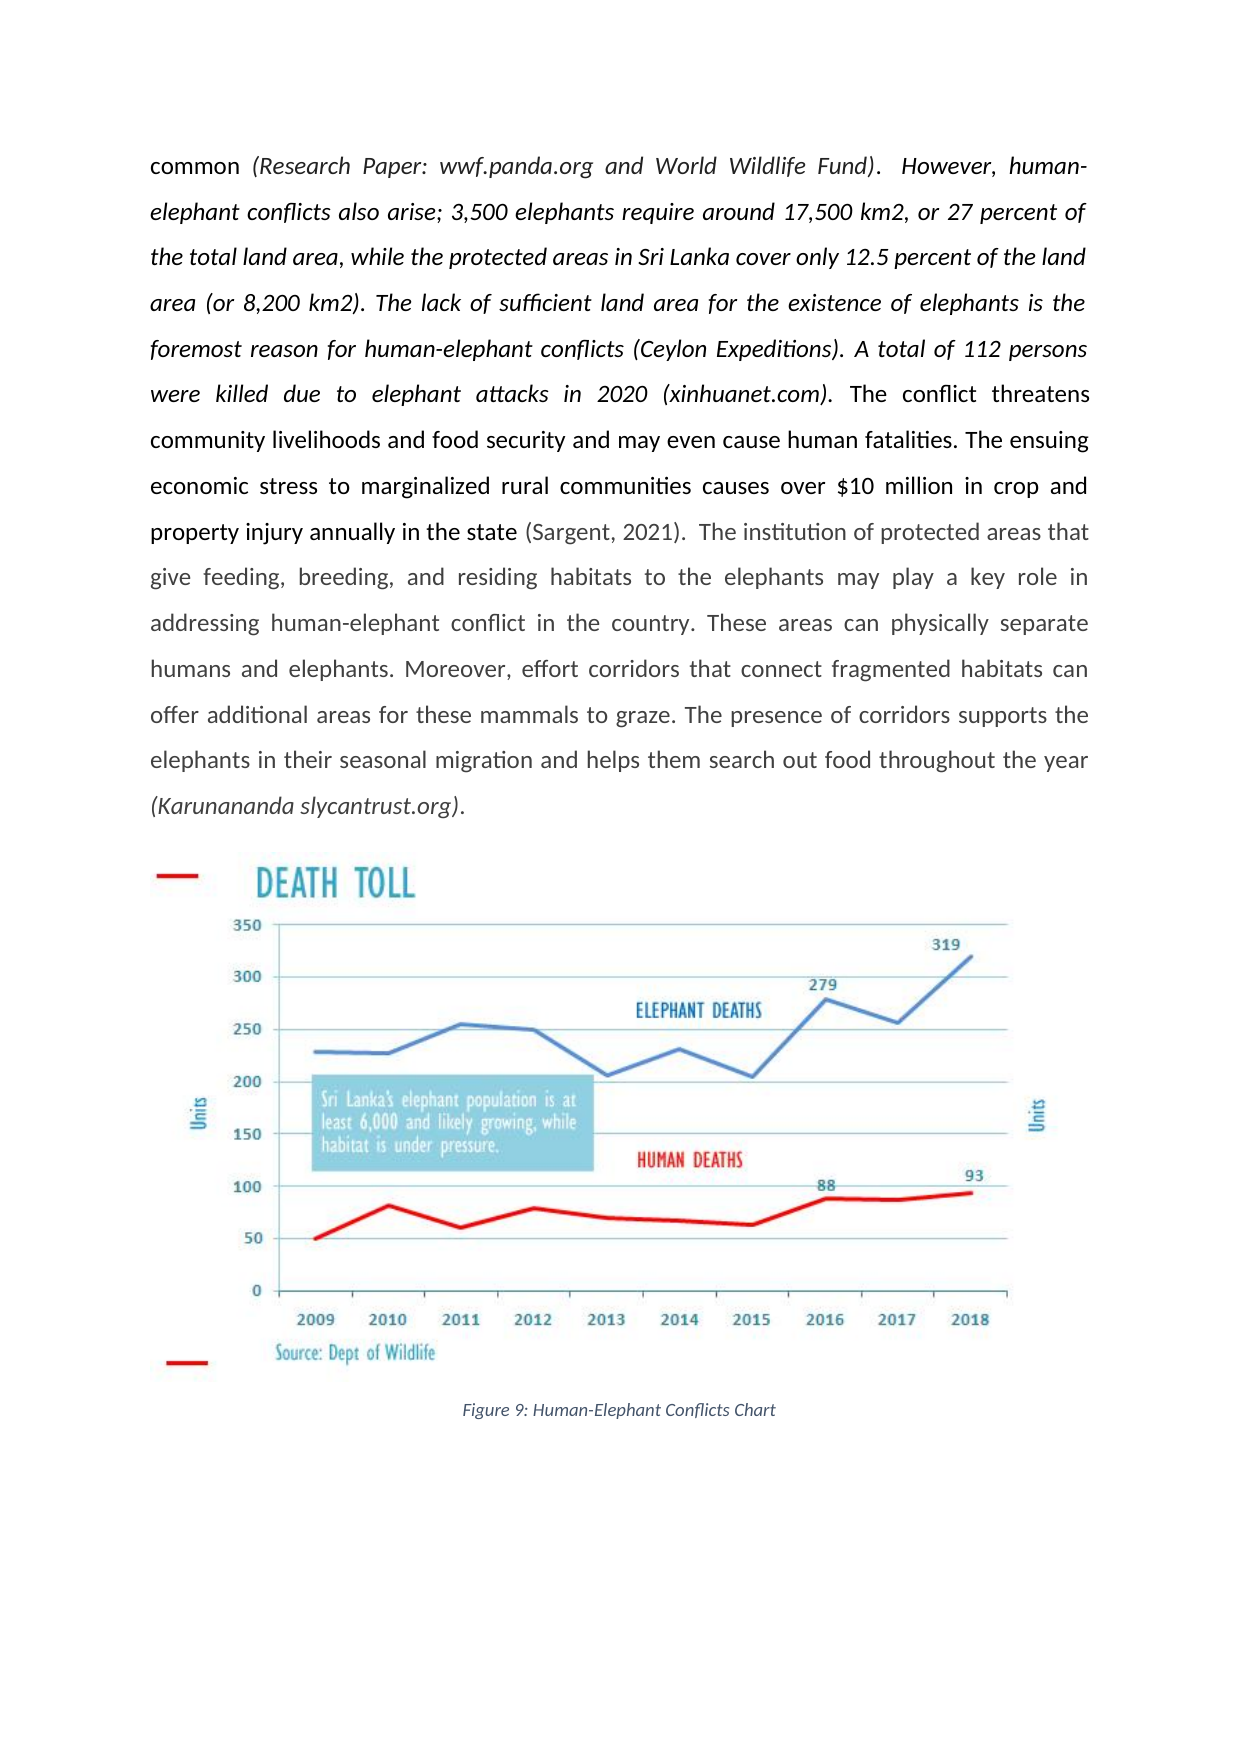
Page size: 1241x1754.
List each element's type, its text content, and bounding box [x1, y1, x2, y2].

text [150, 150, 1090, 821]
text Figure 9: Human-Elephant Conflicts Chart [150, 1399, 1090, 1422]
picture [150, 852, 1091, 1382]
